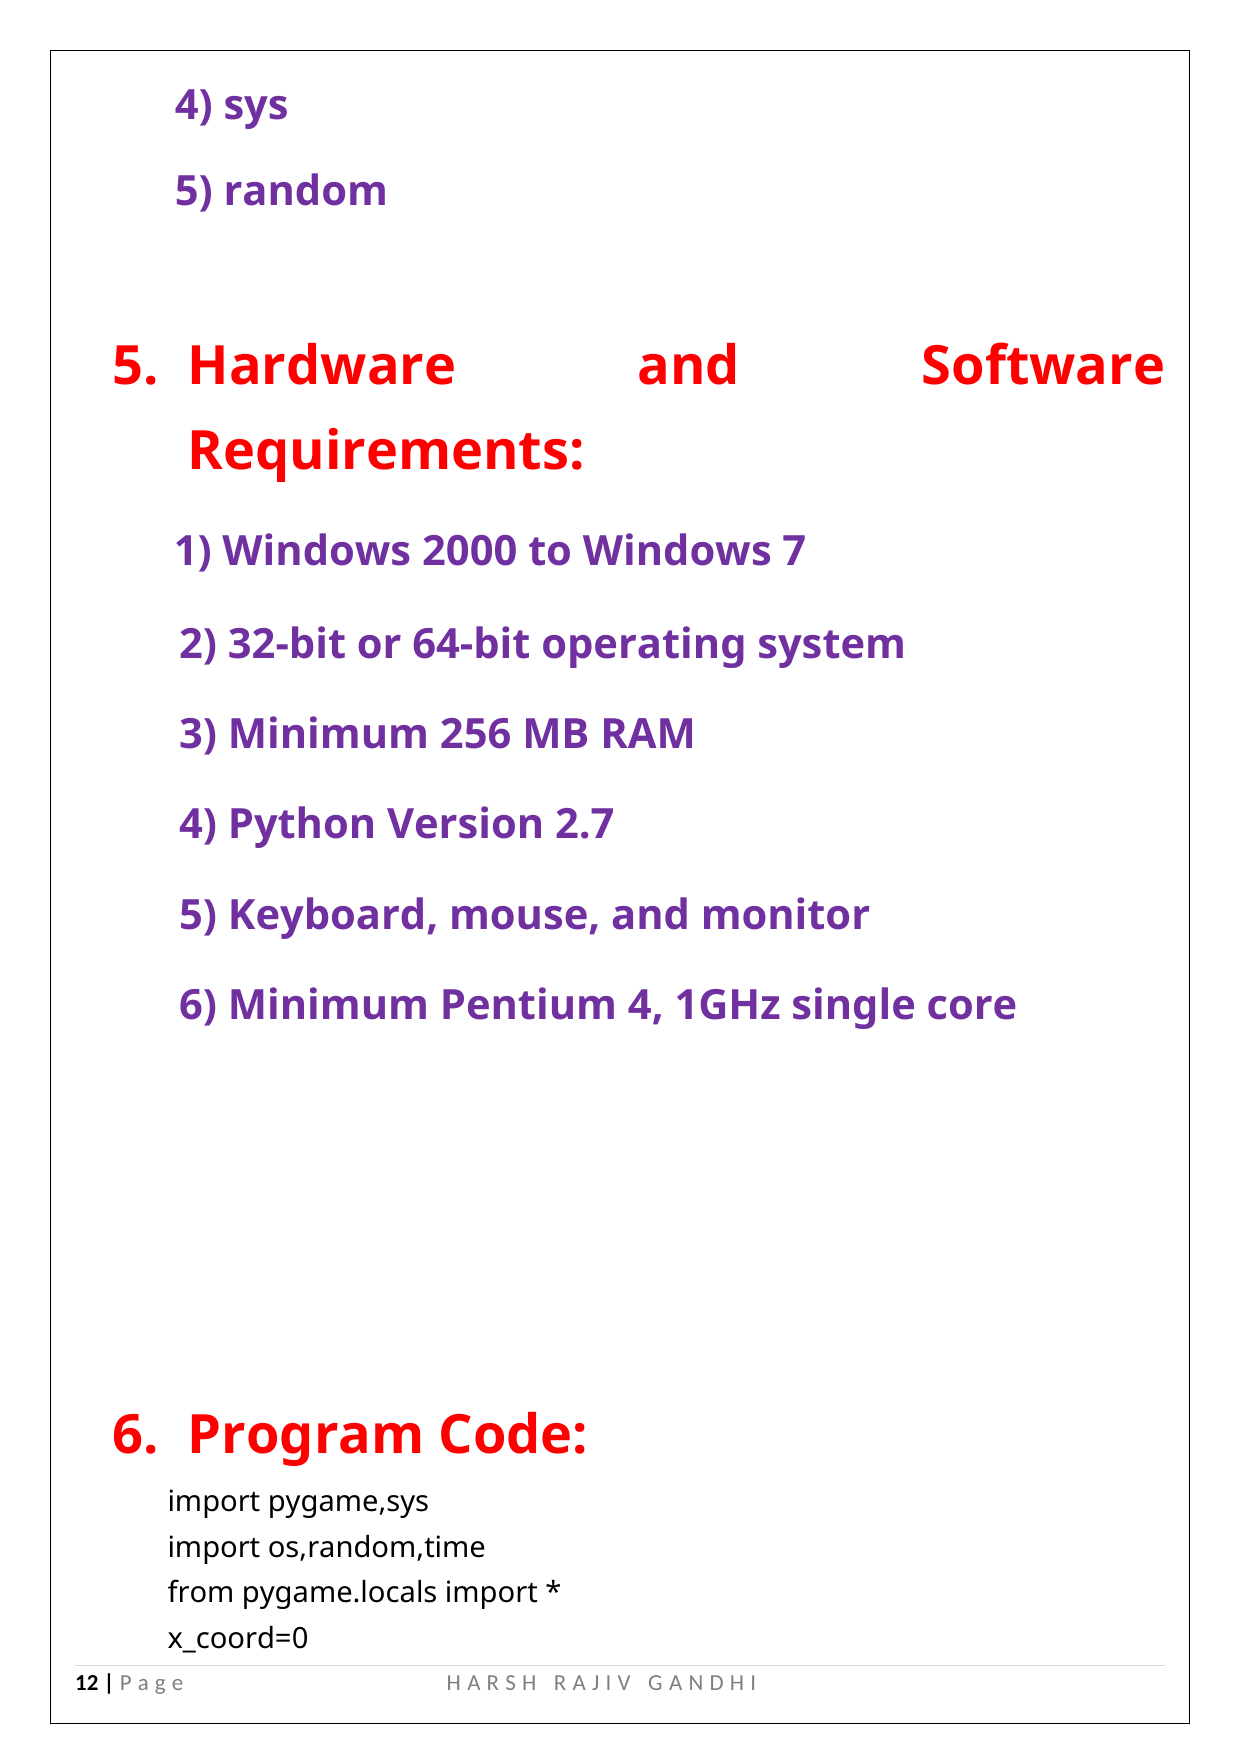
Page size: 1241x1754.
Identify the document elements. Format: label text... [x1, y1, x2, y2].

list from pygame.locals import * [167, 1571, 1165, 1611]
text 1) Windows 2000 to Windows 7 [103, 521, 1165, 578]
text 4) Python Version 2.7 [103, 794, 1165, 851]
list import os,random,time [167, 1526, 1165, 1566]
list Hardware and Software Requirements: [112, 327, 1165, 485]
text 4) sys [131, 75, 1165, 132]
list import pygame,sys [167, 1480, 1165, 1520]
text 2) 32-bit or 64-bit operating system [103, 614, 1165, 671]
text 3) Minimum 256 MB RAM [103, 704, 1165, 761]
text 5) Keyboard, mouse, and monitor [103, 884, 1165, 941]
list x_coord=0 [167, 1617, 1165, 1657]
list Program Code: [112, 1395, 1165, 1469]
text 6) Minimum Pentium 4, 1GHz single core [103, 975, 1165, 1032]
text 5) random [131, 161, 1165, 218]
